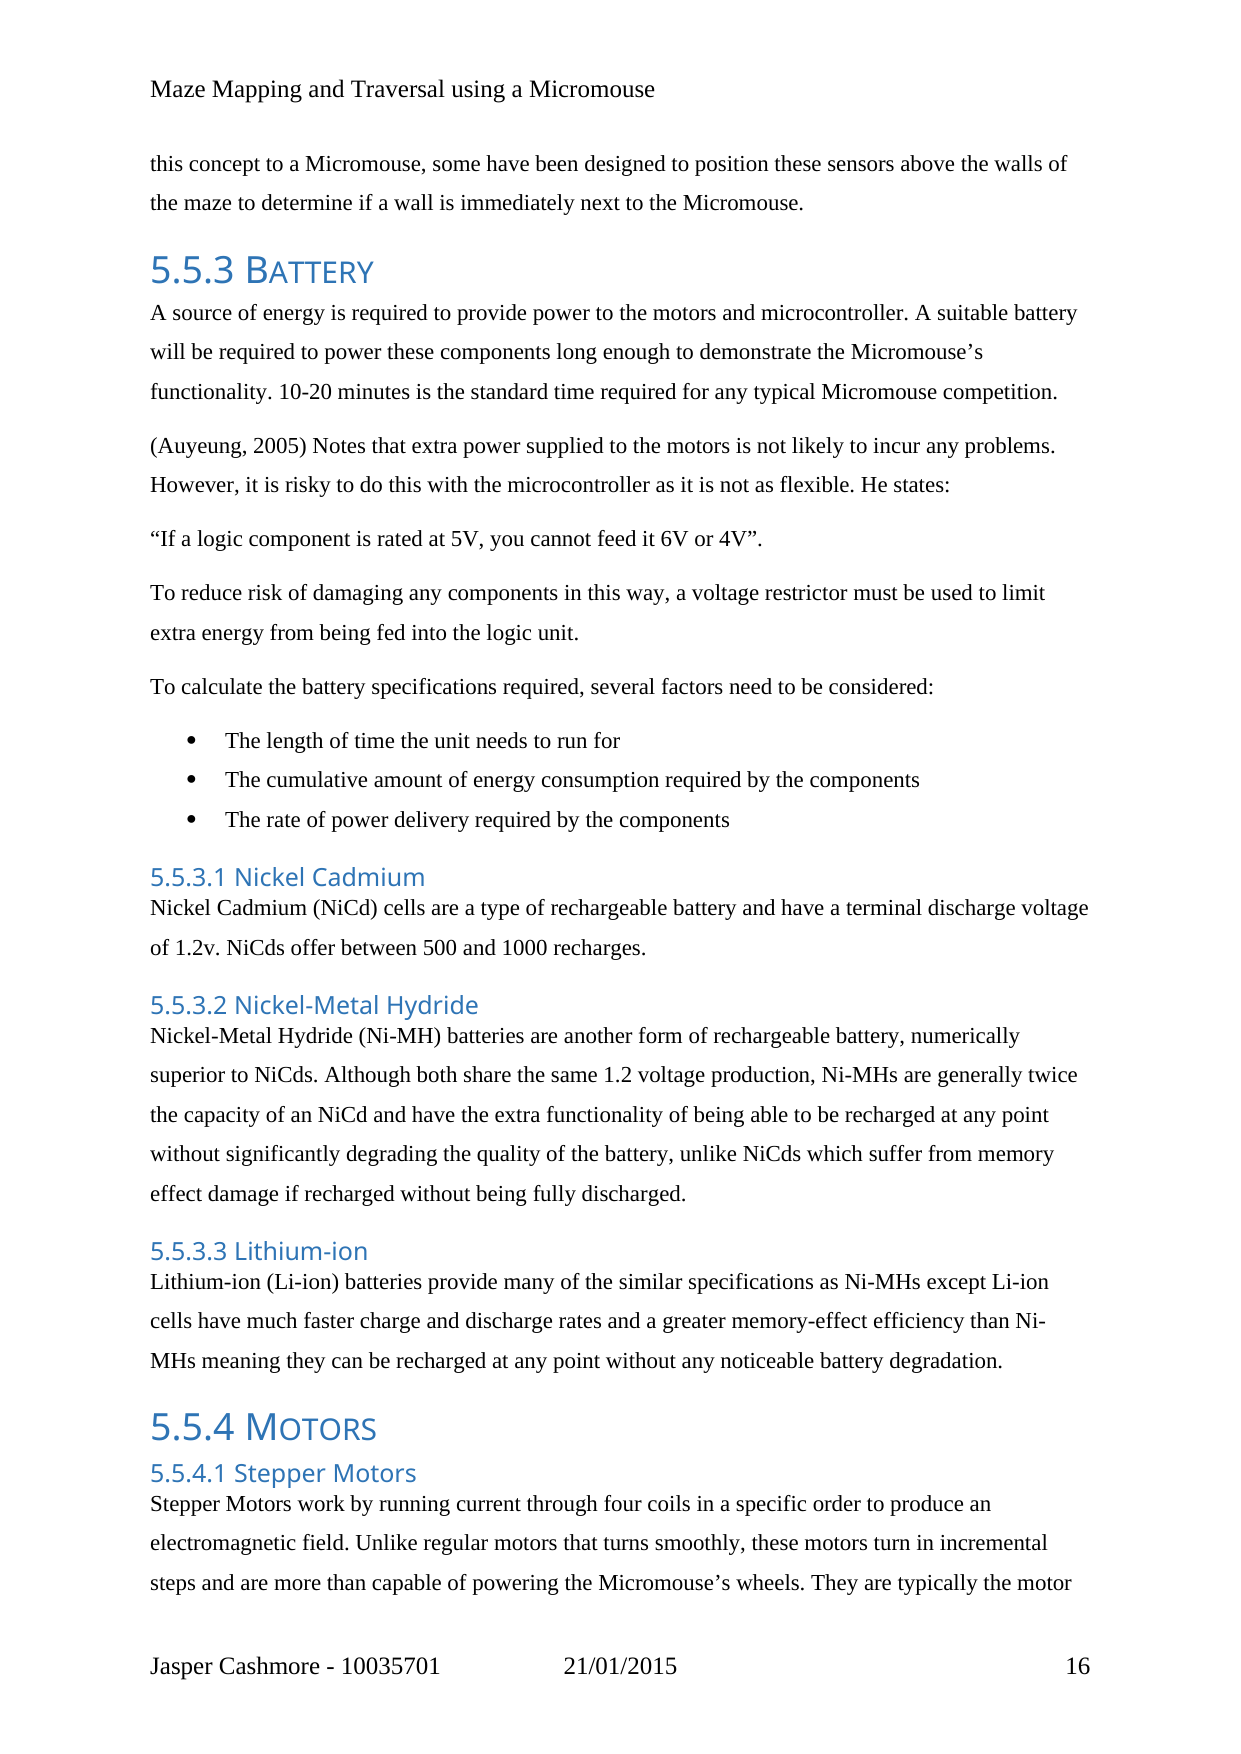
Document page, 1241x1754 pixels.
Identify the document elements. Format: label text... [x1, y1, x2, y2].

text “If a logic component is rated at 5V, you cannot feed it 6V or 4V”. [150, 525, 1090, 552]
text Nickel-Metal Hydride (Ni-MH) batteries are another form of rechargeable battery, numerically superior to NiCds. Although both share the same 1.2 voltage production, Ni-MHs are generally twice the capacity of an NiCd and have the extra functionality of being able to be recharged at any point without significantly degrading the quality of the battery, unlike NiCds which suffer from memory effect damage if recharged without being fully discharged. [150, 1022, 1090, 1206]
subtitle Battery [150, 243, 1090, 294]
list The cumulative amount of energy consumption required by the components [187, 766, 1090, 793]
list The rate of power delivery required by the components [187, 806, 1090, 832]
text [150, 1490, 1090, 1595]
subtitle Lithium-ion [150, 1234, 1090, 1268]
subtitle Stepper Motors [150, 1456, 1090, 1490]
subtitle Motors [150, 1401, 1090, 1452]
text A source of energy is required to provide power to the motors and microcontroller. A suitable battery will be required to power these components long enough to demonstrate the Micromouse’s functionality. 10-20 minutes is the standard time required for any typical Micromouse competition. [150, 299, 1090, 404]
text Lithium-ion (Li-ion) batteries provide many of the similar specifications as Ni-MHs except Li-ion cells have much faster charge and discharge rates and a greater memory-effect efficiency than Ni-MHs meaning they can be recharged at any point without any noticeable battery degradation. [150, 1268, 1090, 1373]
subtitle Nickel Cadmium [150, 860, 1090, 894]
text To reduce risk of damaging any components in this way, a voltage restrictor must be used to limit extra energy from being fed into the logic unit. [150, 579, 1090, 645]
text Notes that extra power supplied to the motors is not likely to incur any problems. However, it is risky to do this with the microcontroller as it is not as flexible. He states: [150, 432, 1090, 498]
list The length of time the unit needs to run for [187, 727, 1090, 753]
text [150, 150, 1090, 216]
text Nickel Cadmium (NiCd) cells are a type of rechargeable battery and have a terminal discharge voltage of 1.2v. NiCds offer between 500 and 1000 recharges. [150, 894, 1090, 960]
subtitle Nickel-Metal Hydride [150, 988, 1090, 1022]
text To calculate the battery specifications required, several factors need to be considered: [150, 673, 1090, 699]
